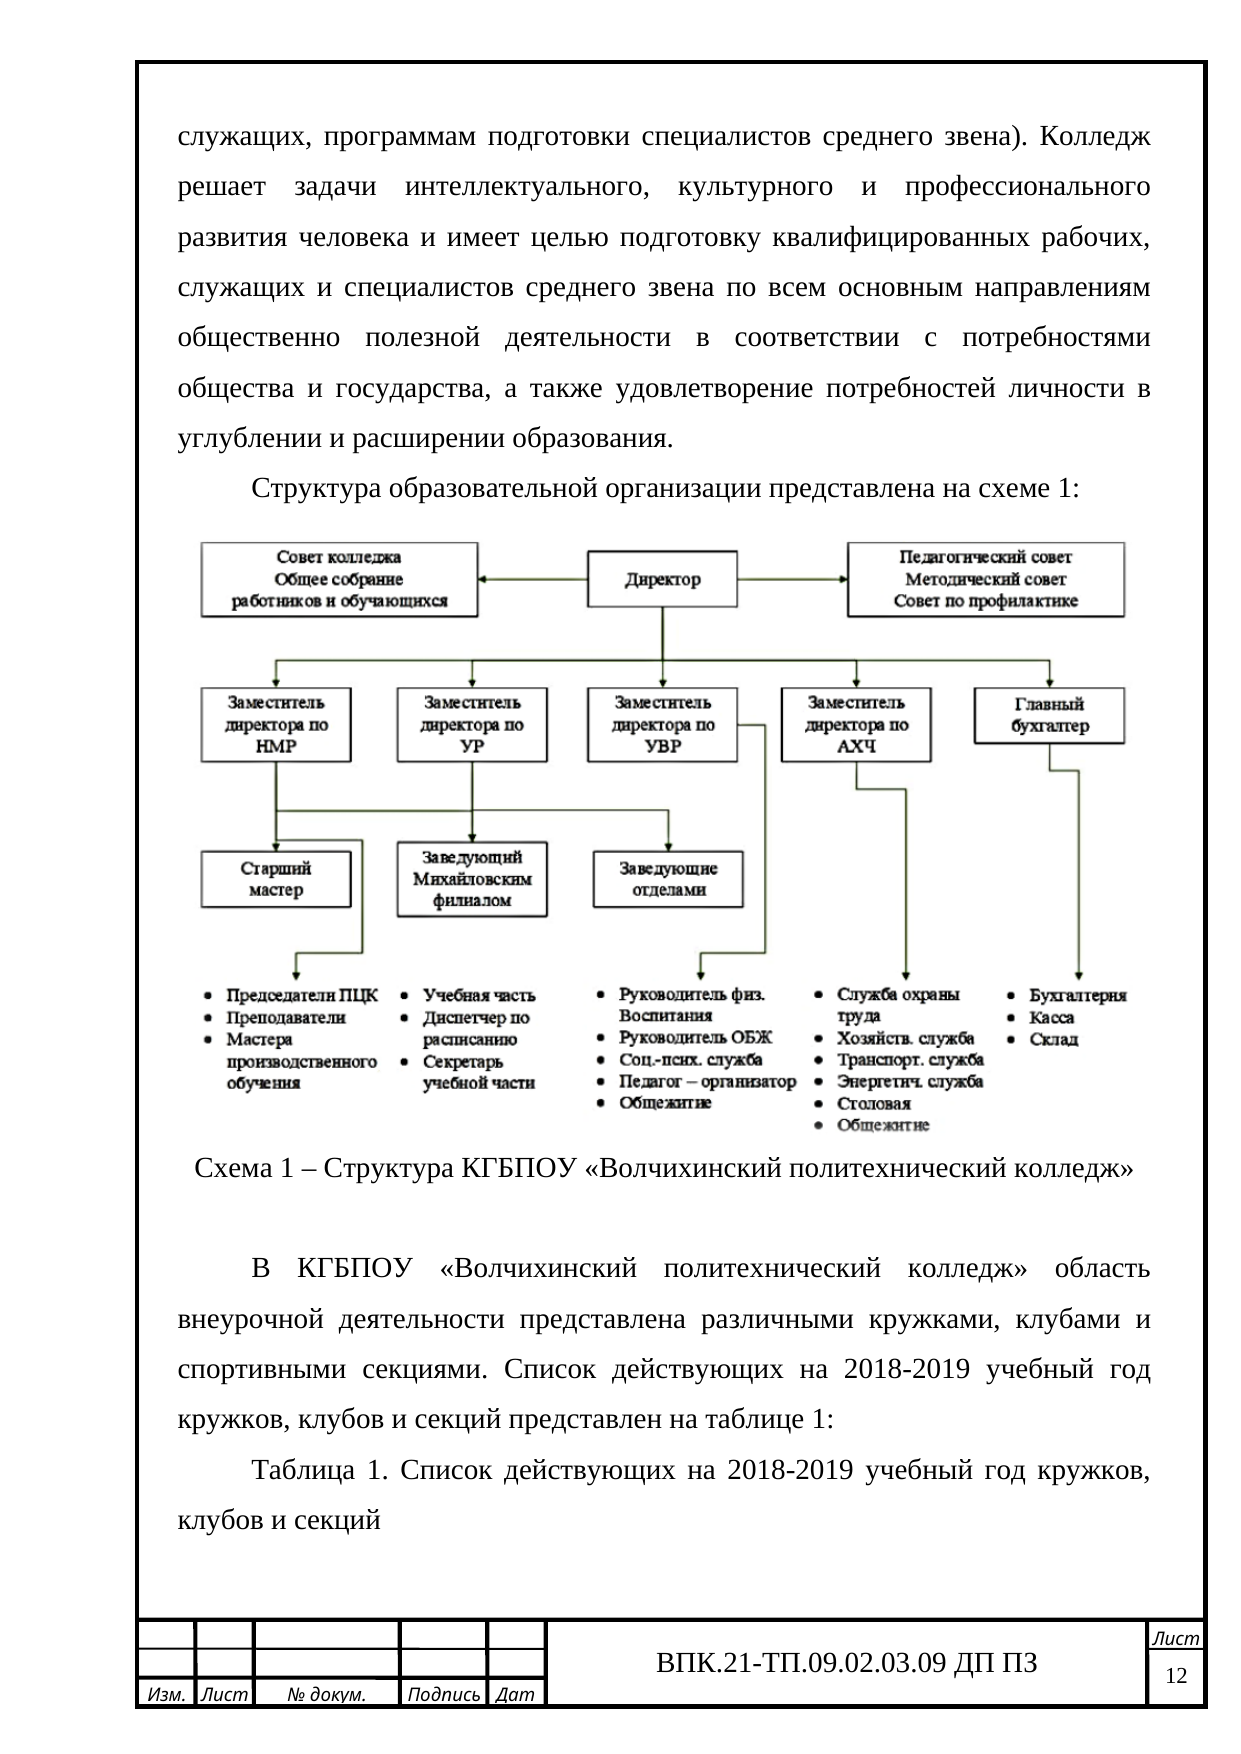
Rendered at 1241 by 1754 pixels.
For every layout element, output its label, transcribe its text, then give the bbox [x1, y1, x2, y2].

list В КГБПОУ «Волчихинский политехнический колледж» область внеурочной деятельности представлена различными кружками, клубами и спортивными секциями. Список действующих на 2018-2019 учебный год кружков, клубов и секций представлен на таблице 1: [177, 1251, 1152, 1435]
text Структура образовательной организации представлена на схеме 1: [177, 470, 1152, 504]
list Таблица 1. Список действующих на 2018-2019 учебный год кружков, клубов и секций [177, 1452, 1152, 1536]
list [177, 118, 1152, 453]
picture [206, 549, 1124, 1122]
